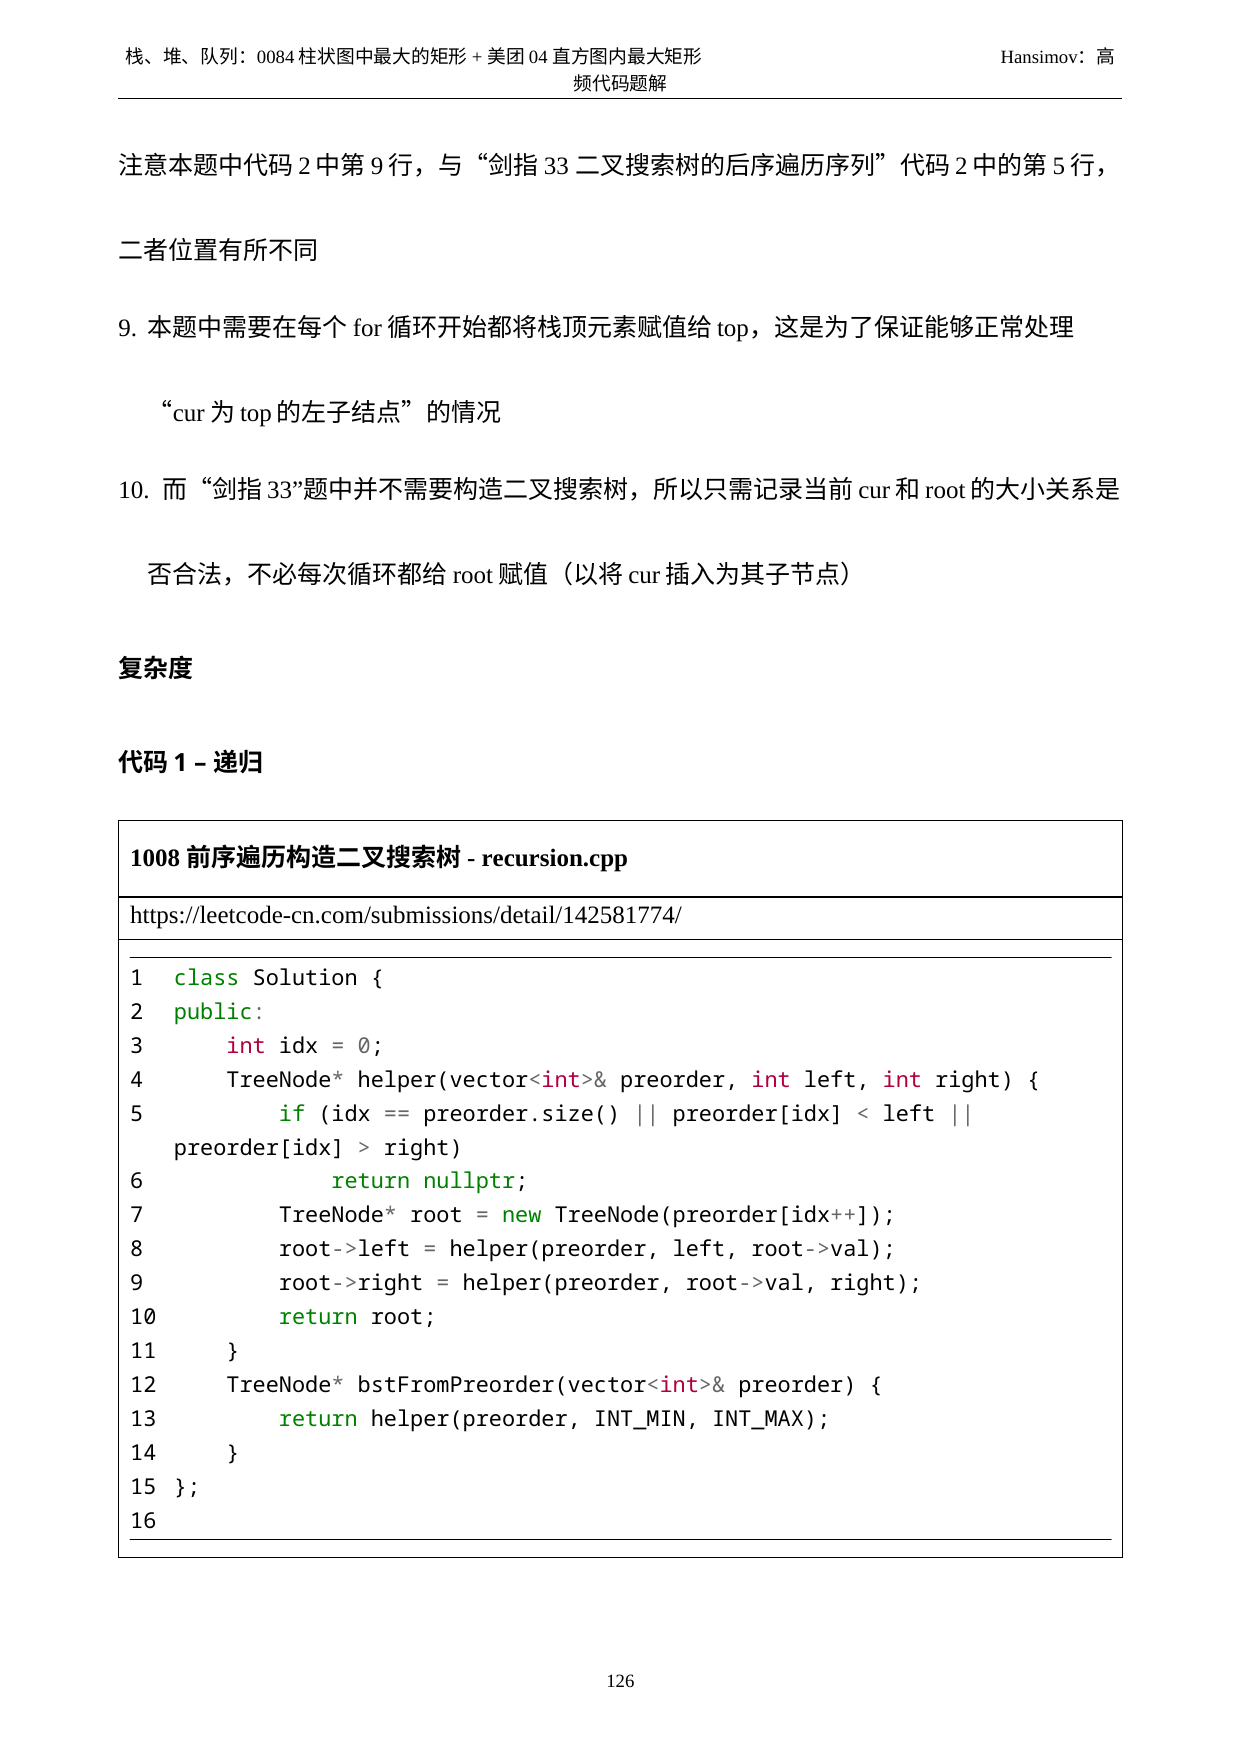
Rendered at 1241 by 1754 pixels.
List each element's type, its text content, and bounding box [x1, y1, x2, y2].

list 本题中需要在每个for循环开始都将栈顶元素赋值给top，这是为了保证能够正常处理“cur为top的左子结点”的情况 [118, 292, 1122, 444]
subtitle 复杂度 [118, 632, 1097, 700]
list 而“剑指33”题中并不需要构造二叉搜索树，所以只需记录当前cur和root的大小关系是否合法，不必每次循环都给root赋值（以将cur插入为其子节点） [118, 454, 1122, 606]
text 注意本题中代码2中第9行，与“剑指 33 二叉搜索树的后序遍历序列”代码2中的第5行，二者位置有所不同 [118, 130, 1122, 283]
subtitle 代码1 – 递归 [118, 726, 1097, 794]
table_cell class Solution { public: int idx = 0; TreeNode* helper(vector<int>& preorder, int left, int right) { if (idx == preorder.size() || preorder[idx] < left || preorder[idx] > right) return nullptr; TreeNode* root = new TreeNode(preorder[idx++]); root->left = helper(preorder, left, root->val); root->right = helper(preorder, root->val, right); return root; } TreeNode* bstFromPreorder(vector<int>& preorder) { return helper(preorder, INT_MIN, INT_MAX); } }; [119, 940, 1122, 1557]
table_header 1008 前序遍历构造二叉搜索树 - recursion.cpp [119, 821, 1122, 896]
table_cell https://leetcode-cn.com/submissions/detail/142581774/ [119, 898, 1122, 938]
